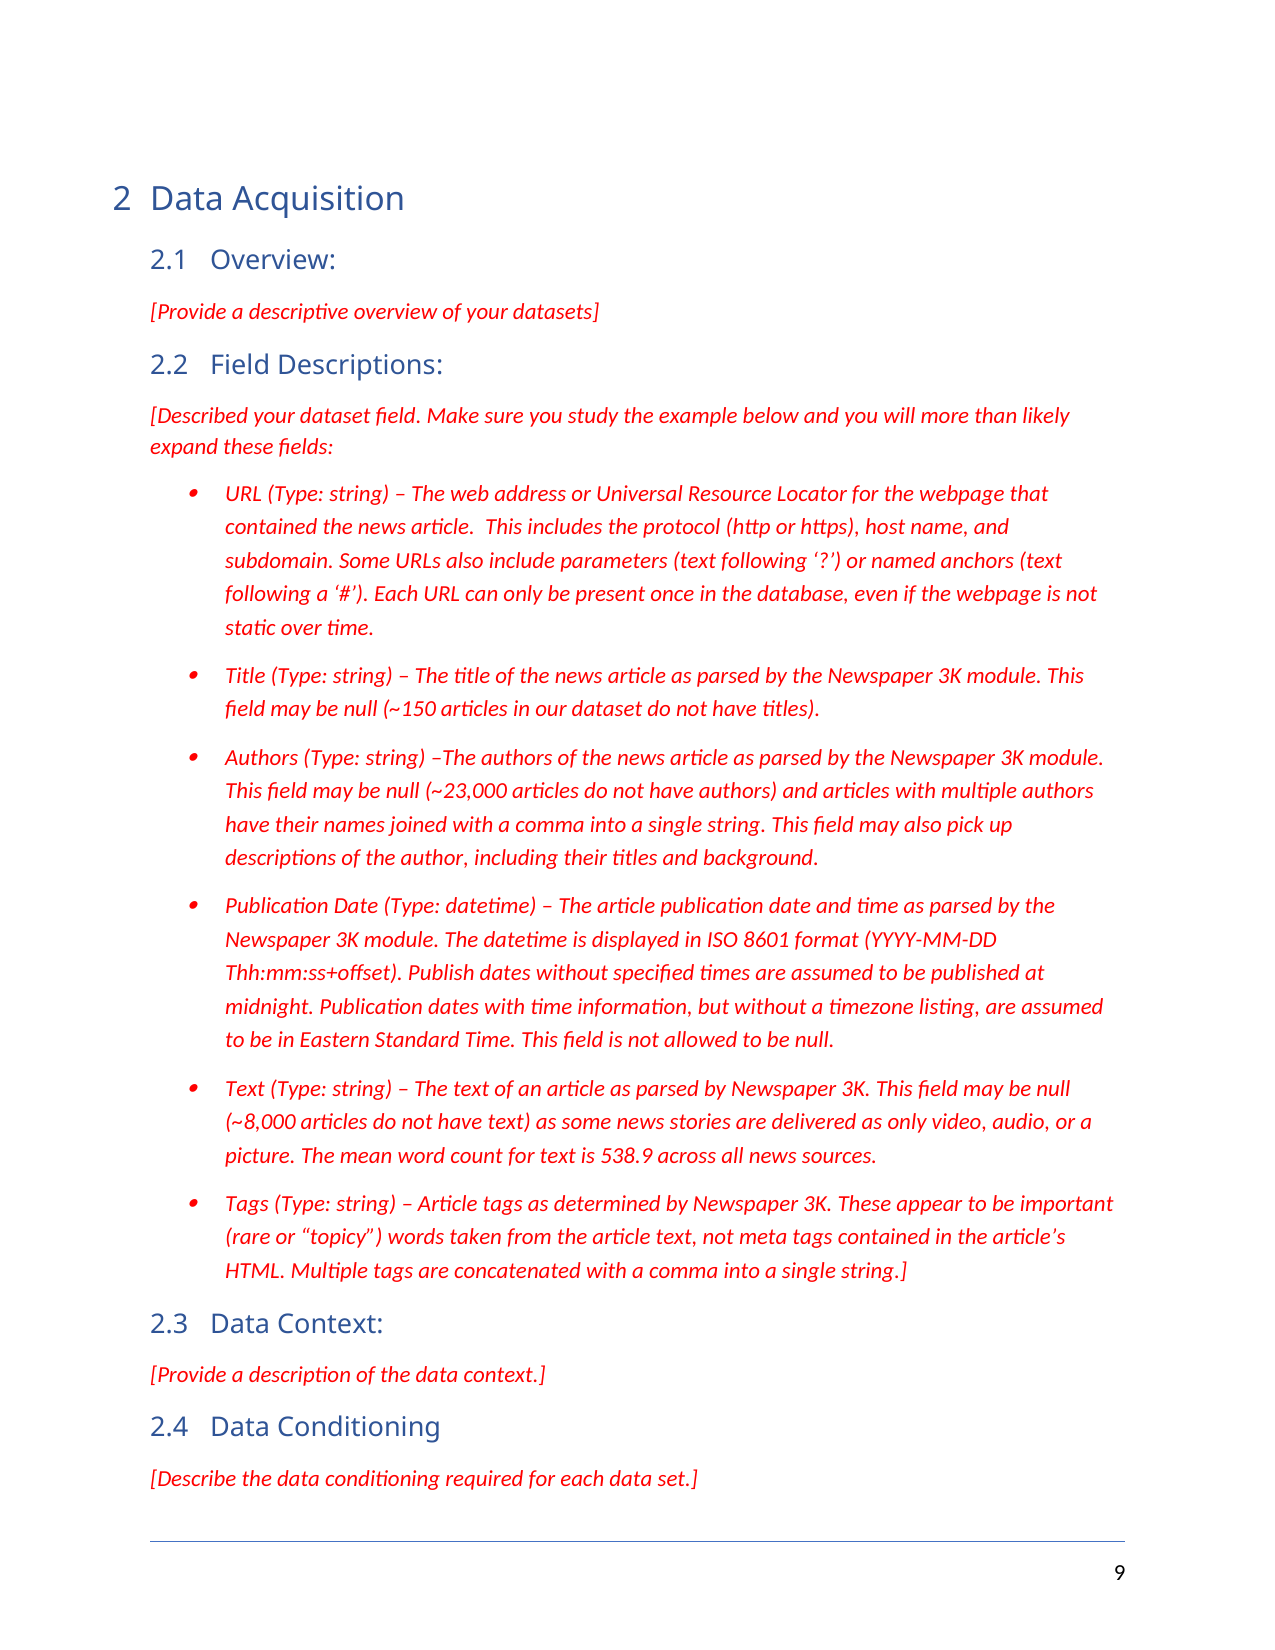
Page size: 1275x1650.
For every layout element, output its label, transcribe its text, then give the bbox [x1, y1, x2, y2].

subtitle Overview: [150, 241, 1125, 277]
list Authors (Type: string) –The authors of the news article as parsed by the Newspaper 3K module. This field may be null (~23,000 articles do not have authors) and articles with multiple authors have their names joined with a comma into a single string. This field may also pick up descriptions of the author, including their titles and background. [187, 743, 1125, 871]
list URL (Type: string) – The web address or Universal Resource Locator for the webpage that contained the news article. This includes the protocol (http or https), host name, and subdomain. Some URLs also include parameters (text following ‘?’) or named anchors (text following a ‘#’). Each URL can only be present once in the database, even if the webpage is not static over time. [187, 479, 1125, 641]
text [Provide a descriptive overview of your datasets] [150, 297, 1125, 325]
list Publication Date (Type: datetime) – The article publication date and time as parsed by the Newspaper 3K module. The datetime is displayed in ISO 8601 format (YYYY-MM-DD Thh:mm:ss+offset). Publish dates without specified times are assumed to be published at midnight. Publication dates with time information, but without a timezone listing, are assumed to be in Eastern Standard Time. This field is not allowed to be null. [187, 891, 1125, 1054]
subtitle Data Acquisition [112, 175, 1125, 220]
subtitle Field Descriptions: [150, 345, 1125, 382]
list Text (Type: string) – The text of an article as parsed by Newspaper 3K. This field may be null (~8,000 articles do not have text) as some news stories are delivered as only video, audio, or a picture. The mean word count for text is 538.9 across all news sources. [187, 1074, 1125, 1169]
subtitle Data Conditioning [150, 1407, 1125, 1444]
subtitle Data Context: [150, 1304, 1125, 1341]
list Tags (Type: string) – Article tags as determined by Newspaper 3K. These appear to be important (rare or “topicy”) words taken from the article text, not meta tags contained in the article’s HTML. Multiple tags are concatenated with a comma into a single string.] [187, 1189, 1125, 1284]
text [Describe the data conditioning required for each data set.] [150, 1464, 1125, 1492]
text [Described your dataset field. Make sure you study the example below and you will more than likely expand these fields: [150, 402, 1125, 460]
list Title (Type: string) – The title of the news article as parsed by the Newspaper 3K module. This field may be null (~150 articles in our dataset do not have titles). [187, 661, 1125, 723]
text [Provide a description of the data context.] [150, 1361, 1125, 1389]
